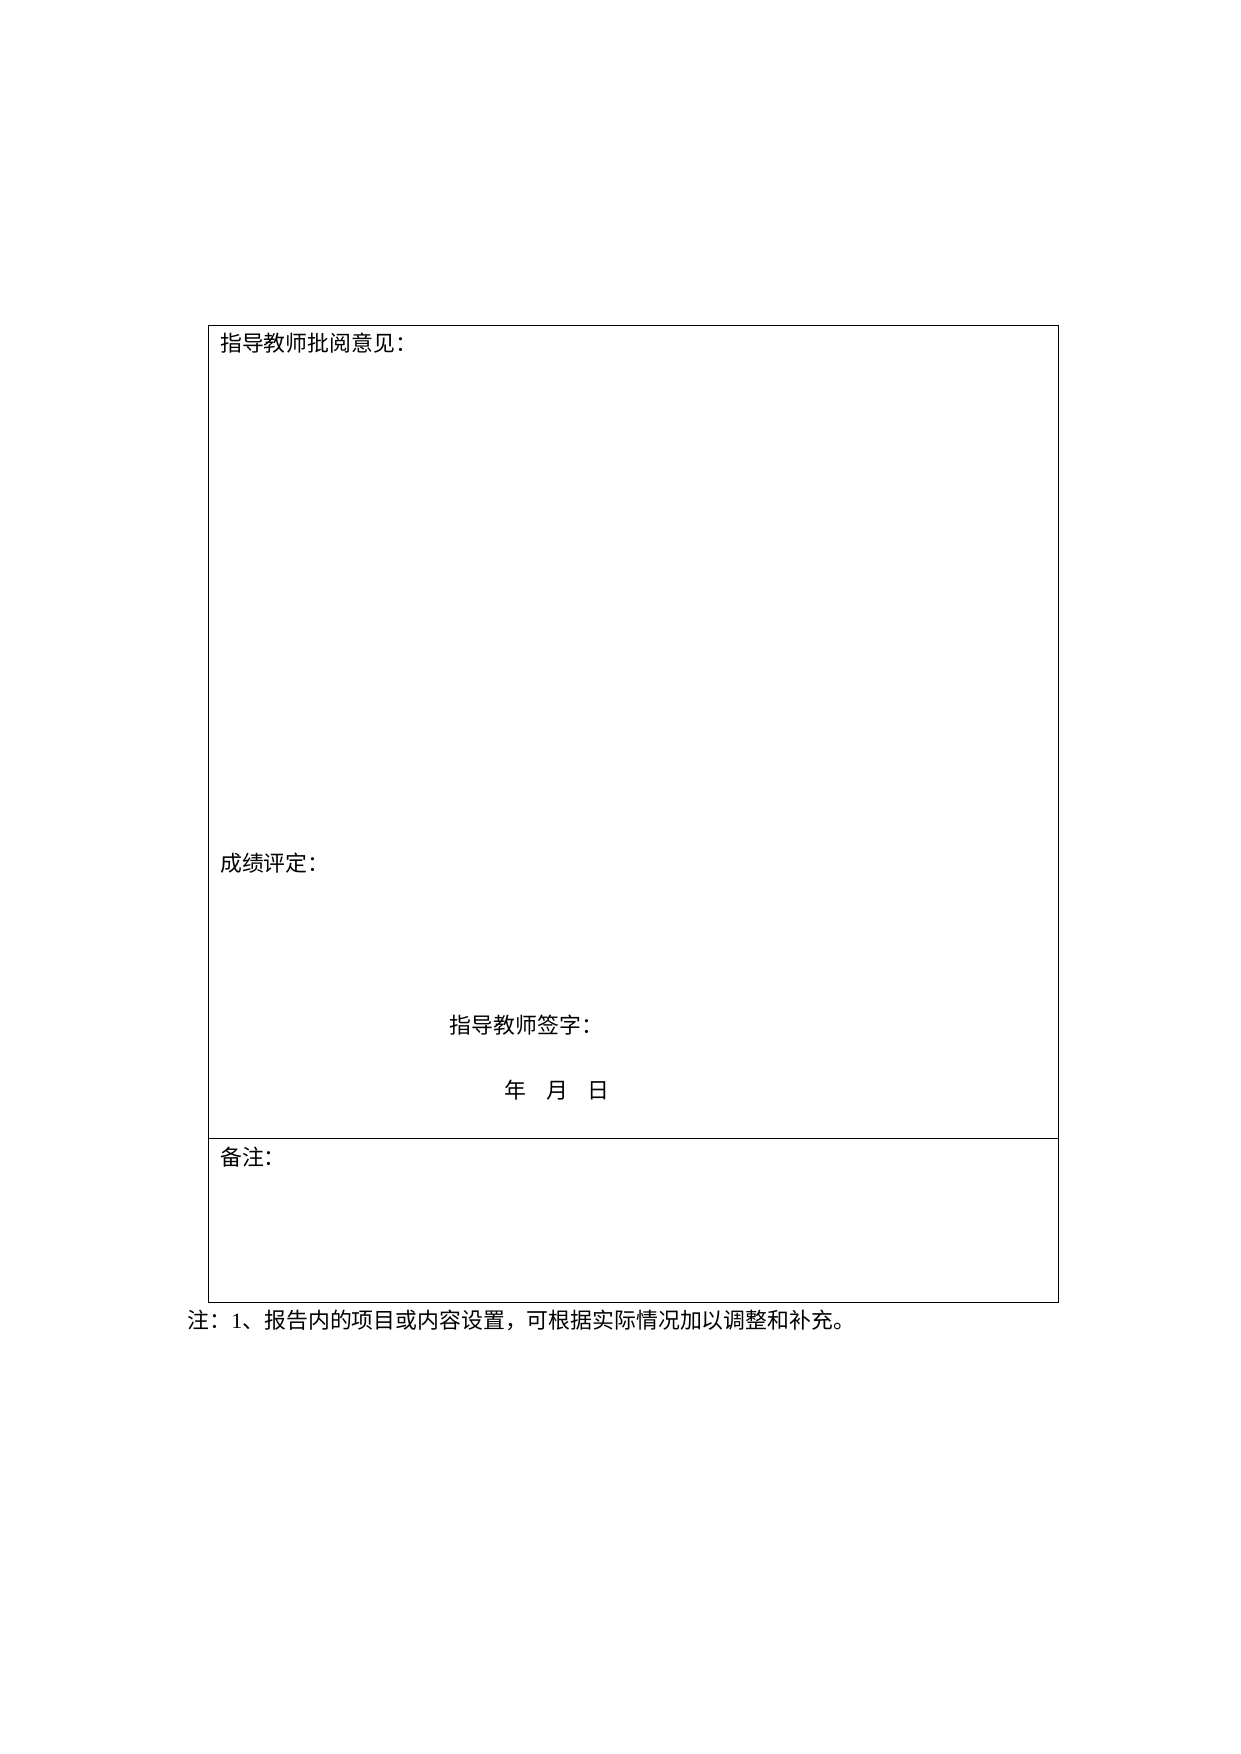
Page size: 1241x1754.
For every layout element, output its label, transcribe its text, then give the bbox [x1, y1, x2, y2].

text 注：1、报告内的项目或内容设置，可根据实际情况加以调整和补充。 [187, 1303, 1053, 1335]
table_cell 备注： [209, 1139, 1058, 1302]
table_header 指导教师批阅意见： 成绩评定： 指导教师签字： 年 月 日 [209, 326, 1058, 1138]
